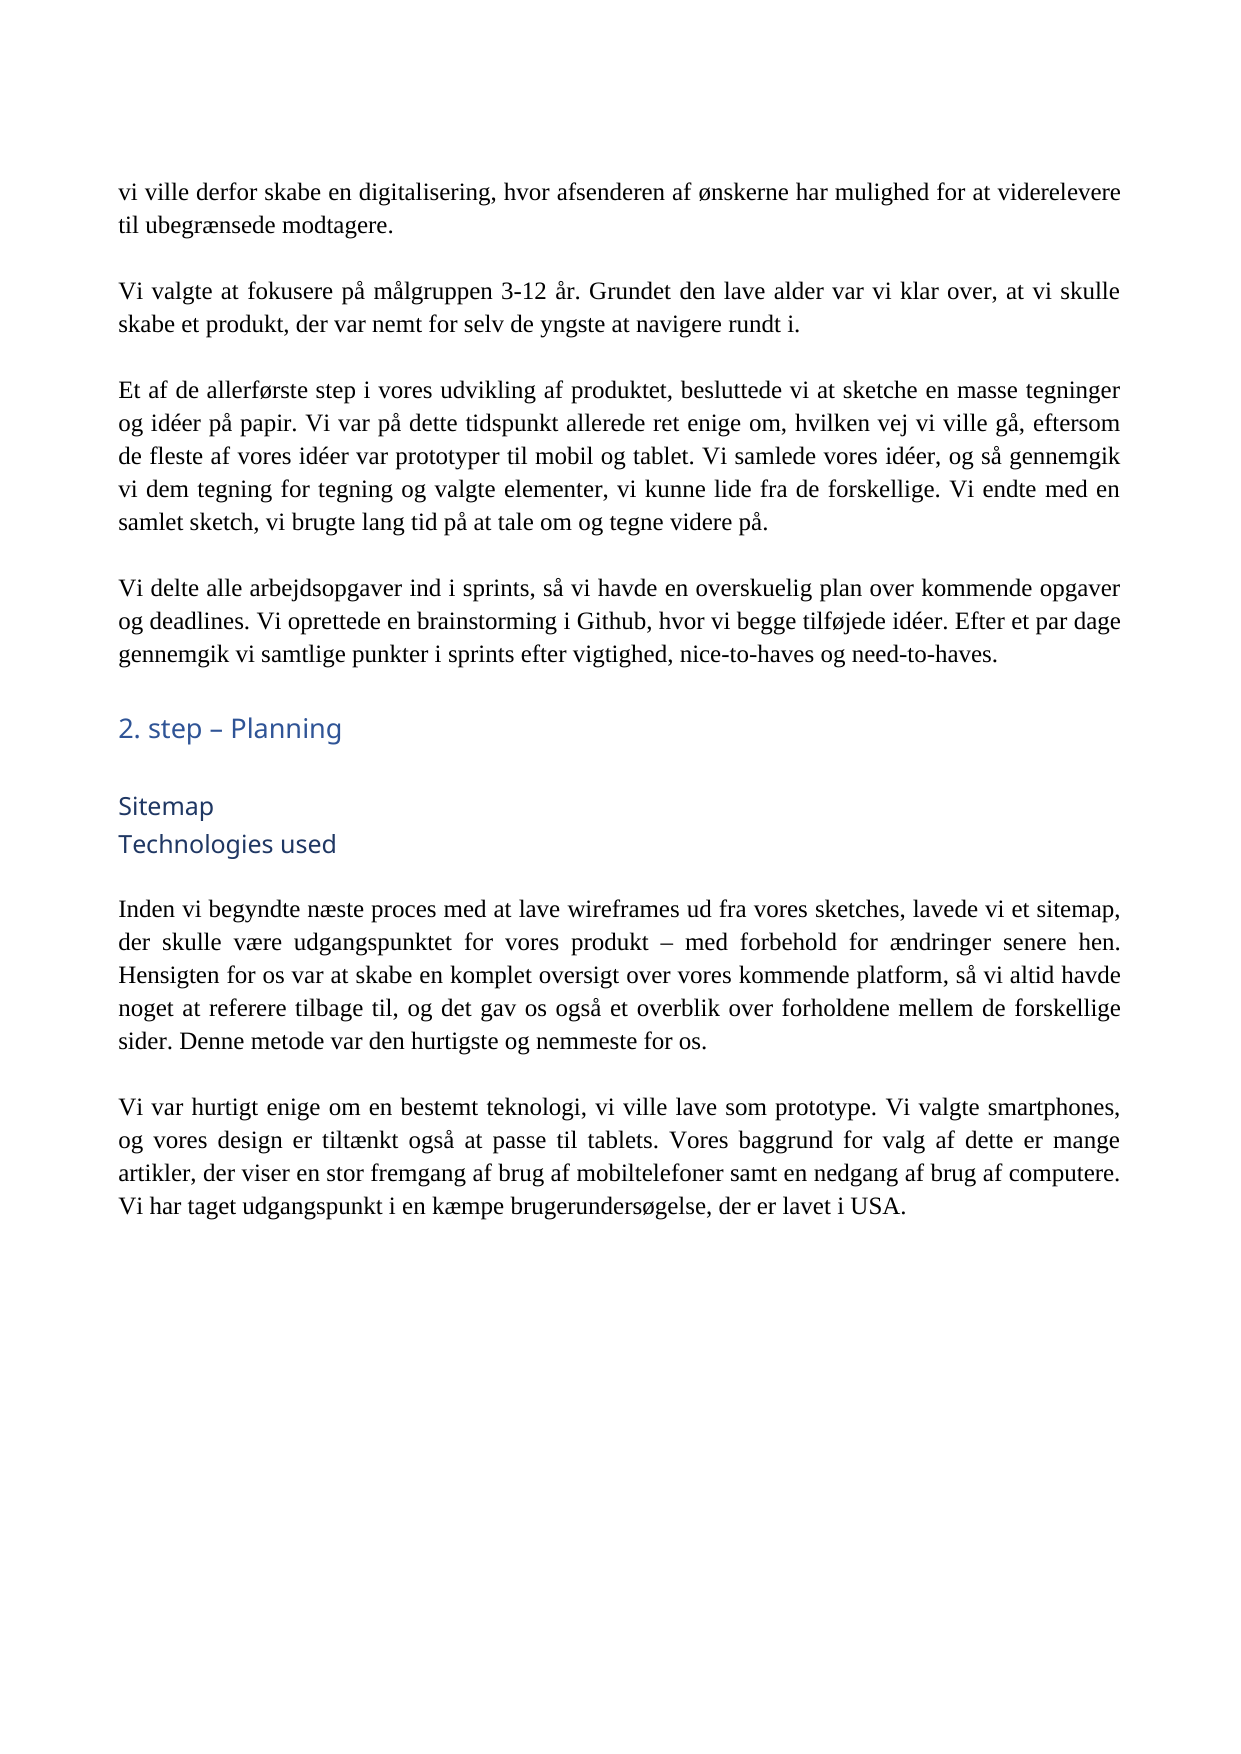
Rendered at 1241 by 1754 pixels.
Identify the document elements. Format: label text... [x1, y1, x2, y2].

text Vi delte alle arbejdsopgaver ind i sprints, så vi havde en overskuelig plan over kommende opgaver og deadlines. Vi oprettede en brainstorming i Github, hvor vi begge tilføjede idéer. Efter et par dage gennemgik vi samtlige punkter i sprints efter vigtighed, nice-to-haves og need-to-haves. [118, 573, 1122, 668]
subtitle 2. step – Planning [118, 710, 1122, 747]
text Et af de allerførste step i vores udvikling af produktet, besluttede vi at sketche en masse tegninger og idéer på papir. Vi var på dette tidspunkt allerede ret enige om, hvilken vej vi ville gå, eftersom de fleste af vores idéer var prototyper til mobil og tablet. Vi samlede vores idéer, og så gennemgik vi dem tegning for tegning og valgte elementer, vi kunne lide fra de forskellige. Vi endte med en samlet sketch, vi brugte lang tid på at tale om og tegne videre på. [118, 375, 1122, 536]
text Inden vi begyndte næste proces med at lave wireframes ud fra vores sketches, lavede vi et sitemap, der skulle være udgangspunktet for vores produkt – med forbehold for ændringer senere hen. Hensigten for os var at skabe en komplet oversigt over vores kommende platform, så vi altid havde noget at referere tilbage til, og det gav os også et overblik over forholdene mellem de forskellige sider. Denne metode var den hurtigste og nemmeste for os. [118, 894, 1122, 1055]
text Vi var hurtigt enige om en bestemt teknologi, vi ville lave som prototype. Vi valgte smartphones, og vores design er tiltænkt også at passe til tablets. Vores baggrund for valg af dette er mange artikler, der viser en stor fremgang af brug af mobiltelefoner samt en nedgang af brug af computere. Vi har taget udgangspunkt i en kæmpe brugerundersøgelse, der er lavet i USA. [118, 1092, 1122, 1220]
text Vi valgte at fokusere på målgruppen 3-12 år. Grundet den lave alder var vi klar over, at vi skulle skabe et produkt, der var nemt for selv de yngste at navigere rundt i. [118, 276, 1122, 338]
subtitle Technologies used [118, 827, 1122, 861]
subtitle Sitemap [118, 789, 1122, 823]
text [118, 177, 1122, 239]
